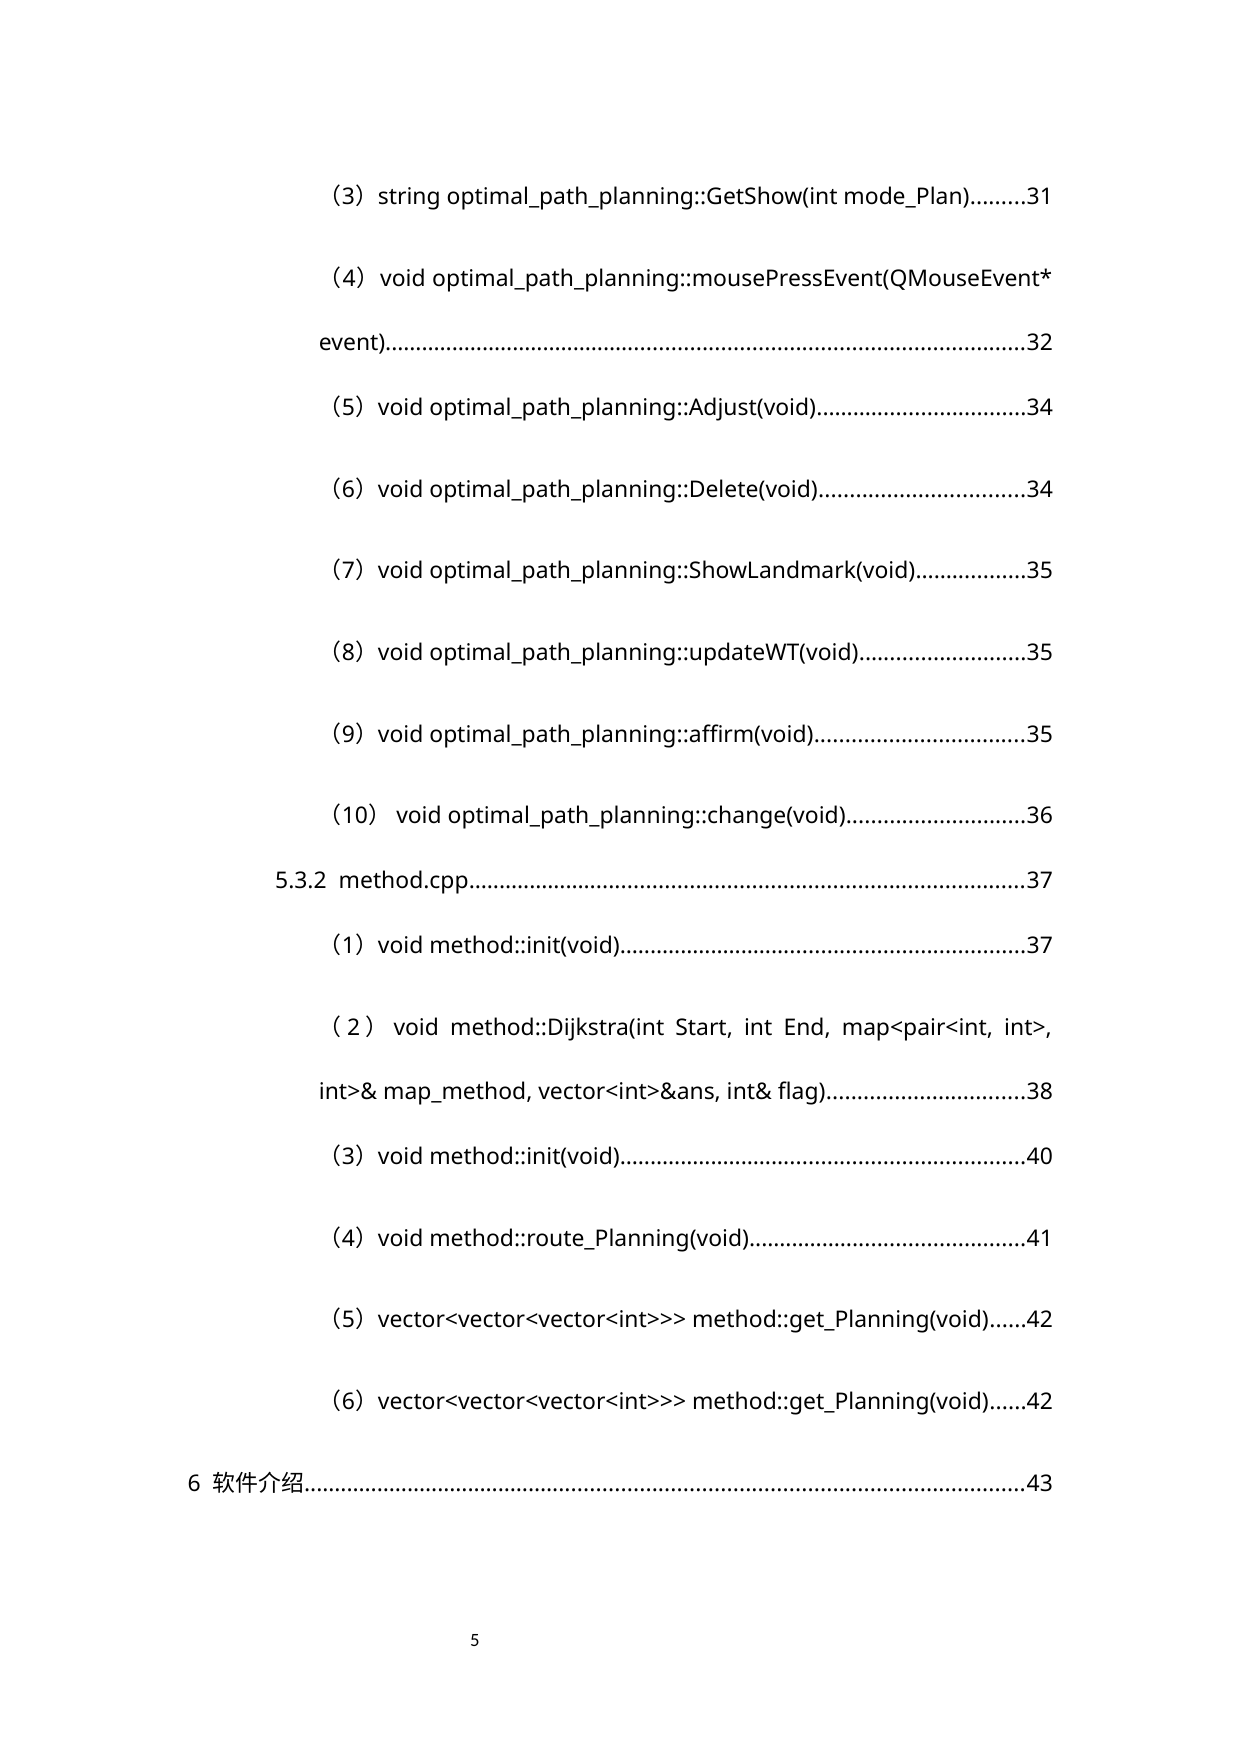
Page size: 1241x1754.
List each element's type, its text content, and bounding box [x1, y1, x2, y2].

text （4）void method::route_Planning(void) 41 [319, 1204, 1053, 1269]
text （8）void optimal_path_planning::updateWT(void) 35 [319, 618, 1053, 683]
text （5）vector<vector<vector<int>>> method::get_Planning(void) 42 [319, 1286, 1053, 1351]
text （6）vector<vector<vector<int>>> method::get_Planning(void) 42 [319, 1367, 1053, 1432]
text （6）void optimal_path_planning::Delete(void) 34 [319, 455, 1053, 520]
text （1）void method::init(void) 37 [319, 911, 1053, 976]
text （3）string optimal_path_planning::GetShow(int mode_Plan) 31 [319, 162, 1053, 227]
text 6 软件介绍 43 [187, 1449, 1053, 1514]
text （10） void optimal_path_planning::change(void) 36 [319, 781, 1053, 846]
text （2）void method::Dijkstra(int Start, int End, map<pair<int, int>, int>& map_method, vector<int>&ans, int& flag) 38 [319, 993, 1053, 1107]
text （3）void method::init(void) 40 [319, 1122, 1053, 1187]
text 5.3.2 method.cpp 37 [275, 863, 1053, 896]
text （4）void optimal_path_planning::mousePressEvent(QMouseEvent* event) 32 [319, 244, 1053, 357]
text （9）void optimal_path_planning::affirm(void) 35 [319, 700, 1053, 765]
text （5）void optimal_path_planning::Adjust(void) 34 [319, 373, 1053, 438]
text （7）void optimal_path_planning::ShowLandmark(void) 35 [319, 536, 1053, 601]
